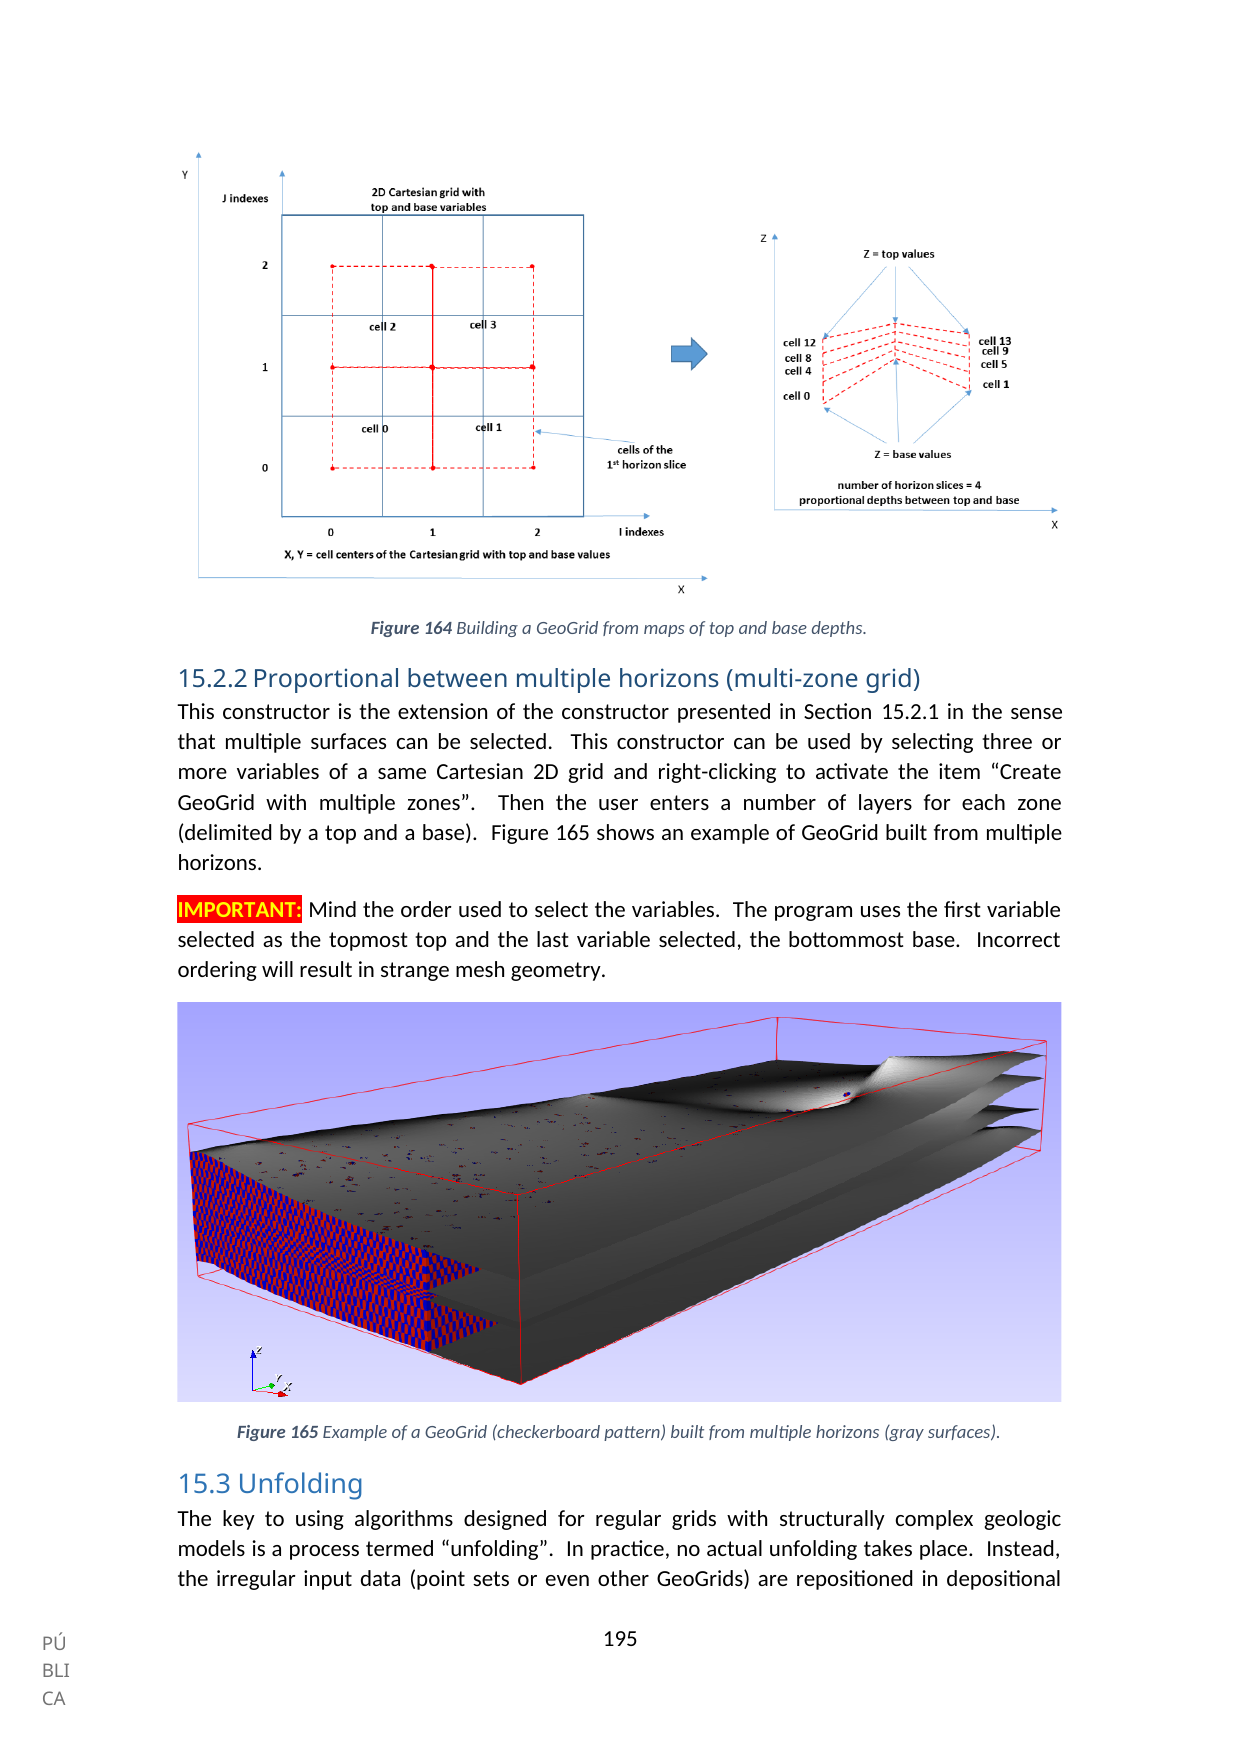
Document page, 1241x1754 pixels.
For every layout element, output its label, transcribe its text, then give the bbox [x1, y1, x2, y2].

text Figure 165 Example of a GeoGrid (checkerboard pattern) built from multiple horizons (gray surfaces). [177, 1421, 1063, 1443]
picture [177, 147, 1062, 598]
subtitle Proportional between multiple horizons (multi-zone grid) [177, 660, 1063, 694]
picture [177, 1002, 1062, 1402]
subtitle Unfolding [177, 1464, 1063, 1501]
text Figure 164 Building a GeoGrid from maps of top and base depths. [177, 616, 1063, 639]
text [177, 1504, 1063, 1593]
text This constructor is the extension of the constructor presented in Section 15.2.1 in the sense that multiple surfaces can be selected. This constructor can be used by selecting three or more variables of a same Cartesian 2D grid and right-clicking to activate the item “Create GeoGrid with multiple zones”. Then the user enters a number of layers for each zone (delimited by a top and a base). Figure 162 shows an example of GeoGrid built from multiple horizons. [177, 697, 1063, 876]
text IMPORTANT: Mind the order used to select the variables. The program uses the first variable selected as the topmost top and the last variable selected, the bottommost base. Incorrect ordering will result in strange mesh geometry. [177, 895, 1063, 983]
